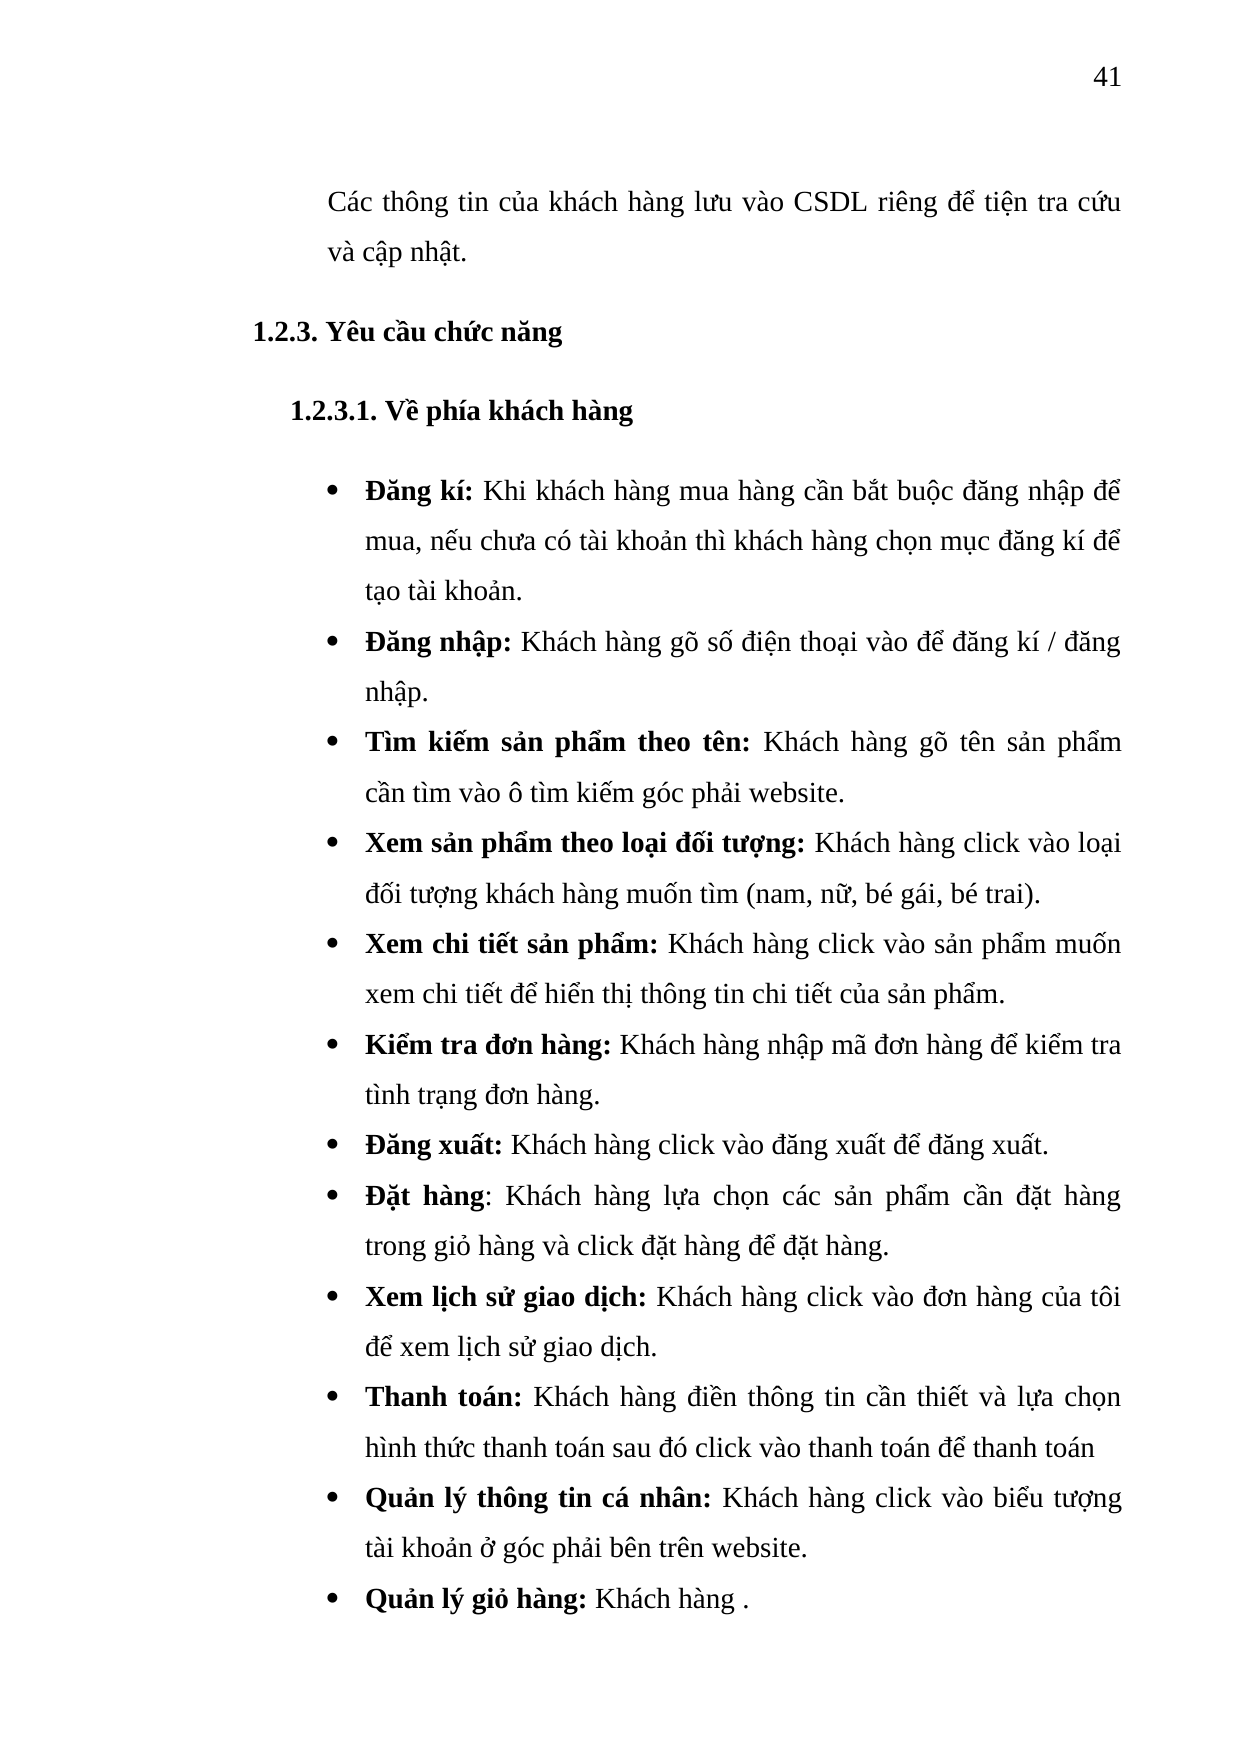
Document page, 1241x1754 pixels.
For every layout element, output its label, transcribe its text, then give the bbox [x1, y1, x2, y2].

list Đăng kí: Khi khách hàng mua hàng cần bắt buộc đăng nhập để mua, nếu chưa có tài khoản thì khách hàng chọn mục đăng kí để tạo tài khoản. [327, 473, 1122, 607]
list Tìm kiếm sản phẩm theo tên: Khách hàng gõ tên sản phẩm cần tìm vào ô tìm kiếm góc phải website. [327, 724, 1122, 808]
list Xem sản phẩm theo loại đối tượng: Khách hàng click vào loại đối tượng khách hàng muốn tìm (nam, nữ, bé gái, bé trai). [327, 825, 1122, 909]
text Các thông tin của khách hàng lưu vào CSDL riêng để tiện tra cứu và cập nhật. [327, 184, 1122, 268]
list Xem lịch sử giao dịch: Khách hàng click vào đơn hàng của tôi để xem lịch sử giao dịch. [327, 1279, 1122, 1363]
list Đặt hàng: Khách hàng lựa chọn các sản phẩm cần đặt hàng trong giỏ hàng và click đặt hàng để đặt hàng. [327, 1178, 1122, 1262]
list Đăng xuất: Khách hàng click vào đăng xuất để đăng xuất. [327, 1127, 1122, 1161]
list Kiểm tra đơn hàng: Khách hàng nhập mã đơn hàng để kiểm tra tình trạng đơn hàng. [327, 1027, 1122, 1111]
list Thanh toán: Khách hàng điền thông tin cần thiết và lựa chọn hình thức thanh toán sau đó click vào thanh toán để thanh toán [327, 1379, 1122, 1463]
list Đăng nhập: Khách hàng gõ số điện thoại vào để đăng kí / đăng nhập. [327, 624, 1122, 708]
list Quản lý thông tin cá nhân: Khách hàng click vào biểu tượng tài khoản ở góc phải bên trên website. [327, 1480, 1122, 1564]
list Quản lý giỏ hàng: Khách hàng . [327, 1581, 1122, 1614]
subtitle Về phía khách hàng [290, 393, 1122, 427]
subtitle Yêu cầu chức năng [252, 314, 1122, 347]
list Xem chi tiết sản phẩm: Khách hàng click vào sản phẩm muốn xem chi tiết để hiển thị thông tin chi tiết của sản phẩm. [327, 926, 1122, 1010]
